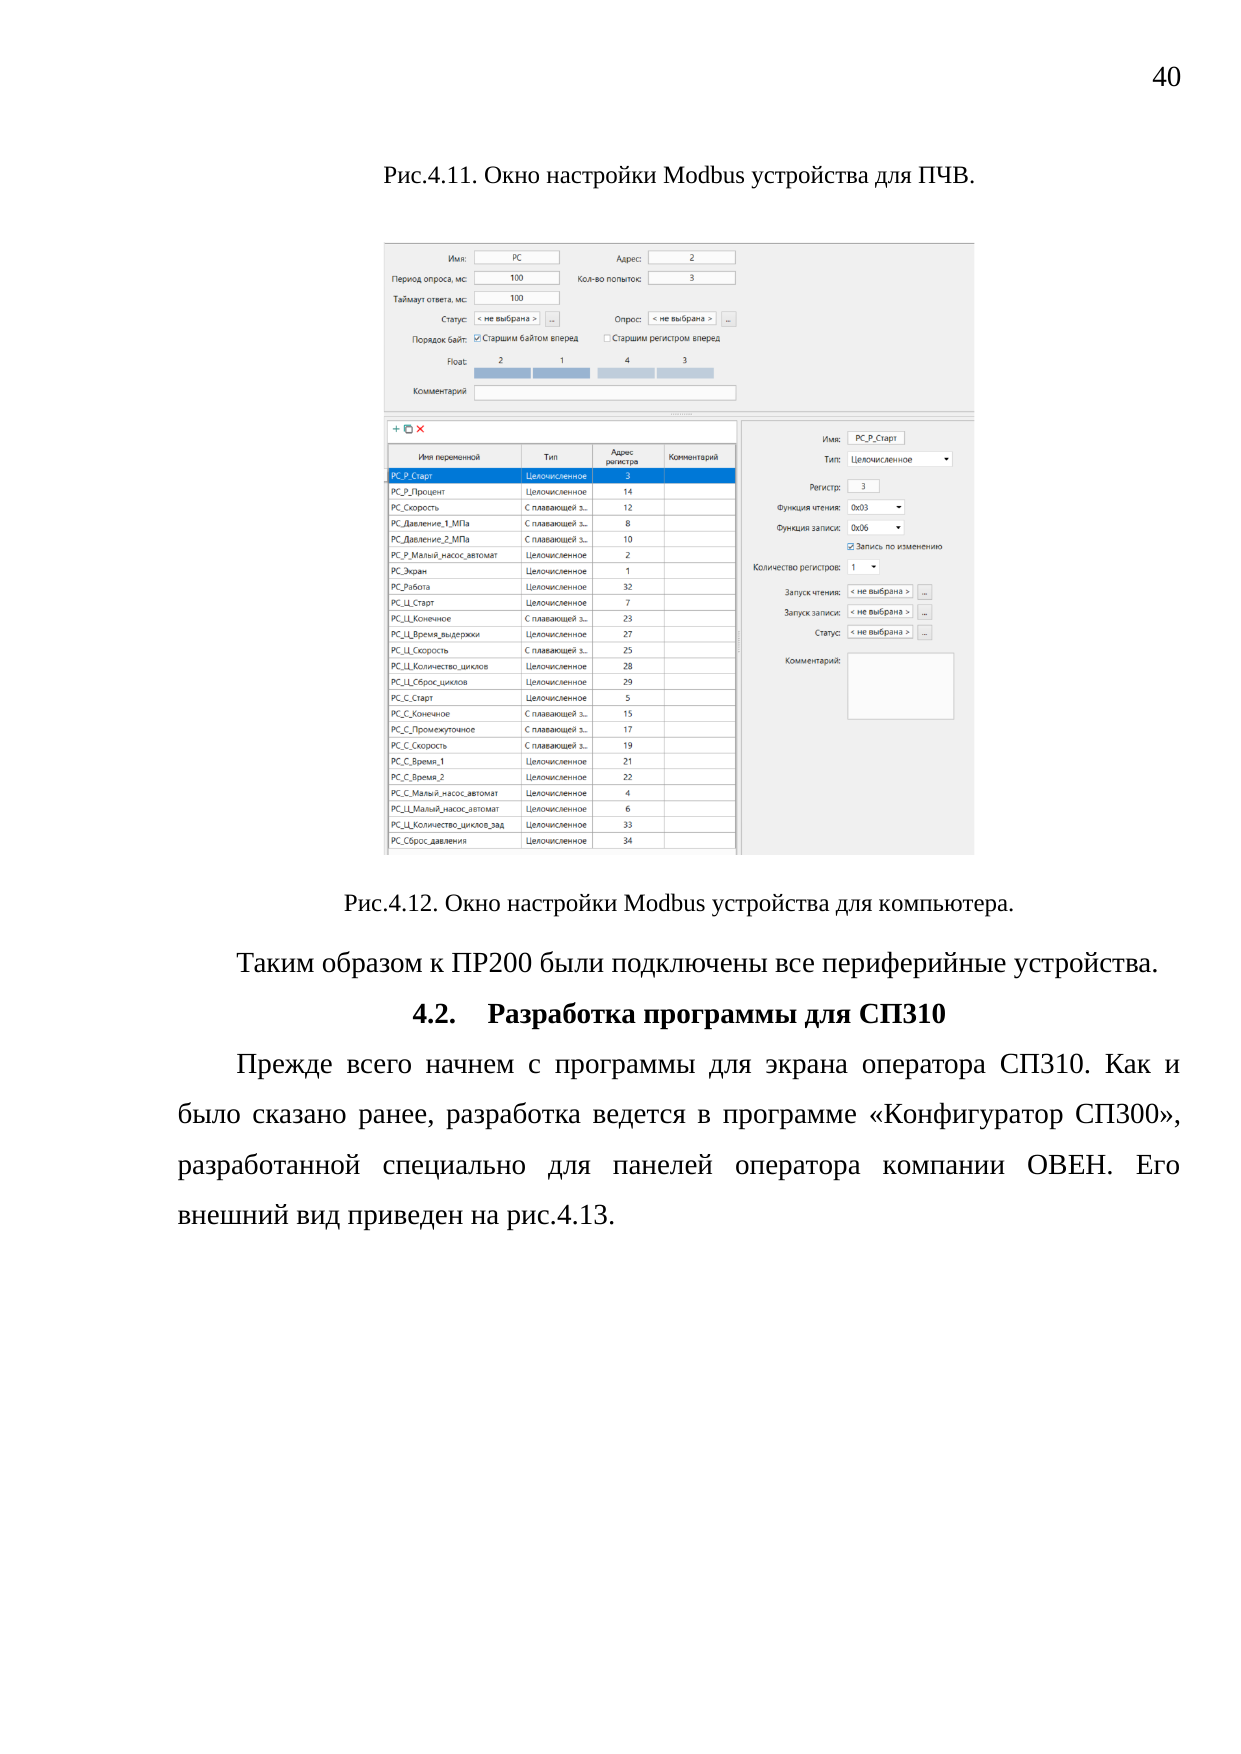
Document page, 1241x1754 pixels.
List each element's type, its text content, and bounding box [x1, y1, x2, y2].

text Таким образом к ПР200 были подключены все периферийные устройства. [177, 946, 1181, 979]
subtitle Разработка программы для СП310 [177, 996, 1181, 1029]
text Рис.4.12. Окно настройки Modbus устройства для компьютера. [177, 888, 1181, 917]
text Рис.4.11. Окно настройки Modbus устройства для ПЧВ. [177, 160, 1181, 188]
text Прежде всего начнем с программы для экрана оператора СП310. Как и было сказано ранее, разработка ведется в программе «Конфигуратор СП300», разработанной специально для панелей оператора компании ОВЕН. Его внешний вид приведен на рис.4.13. [177, 1046, 1181, 1231]
picture [383, 242, 975, 855]
